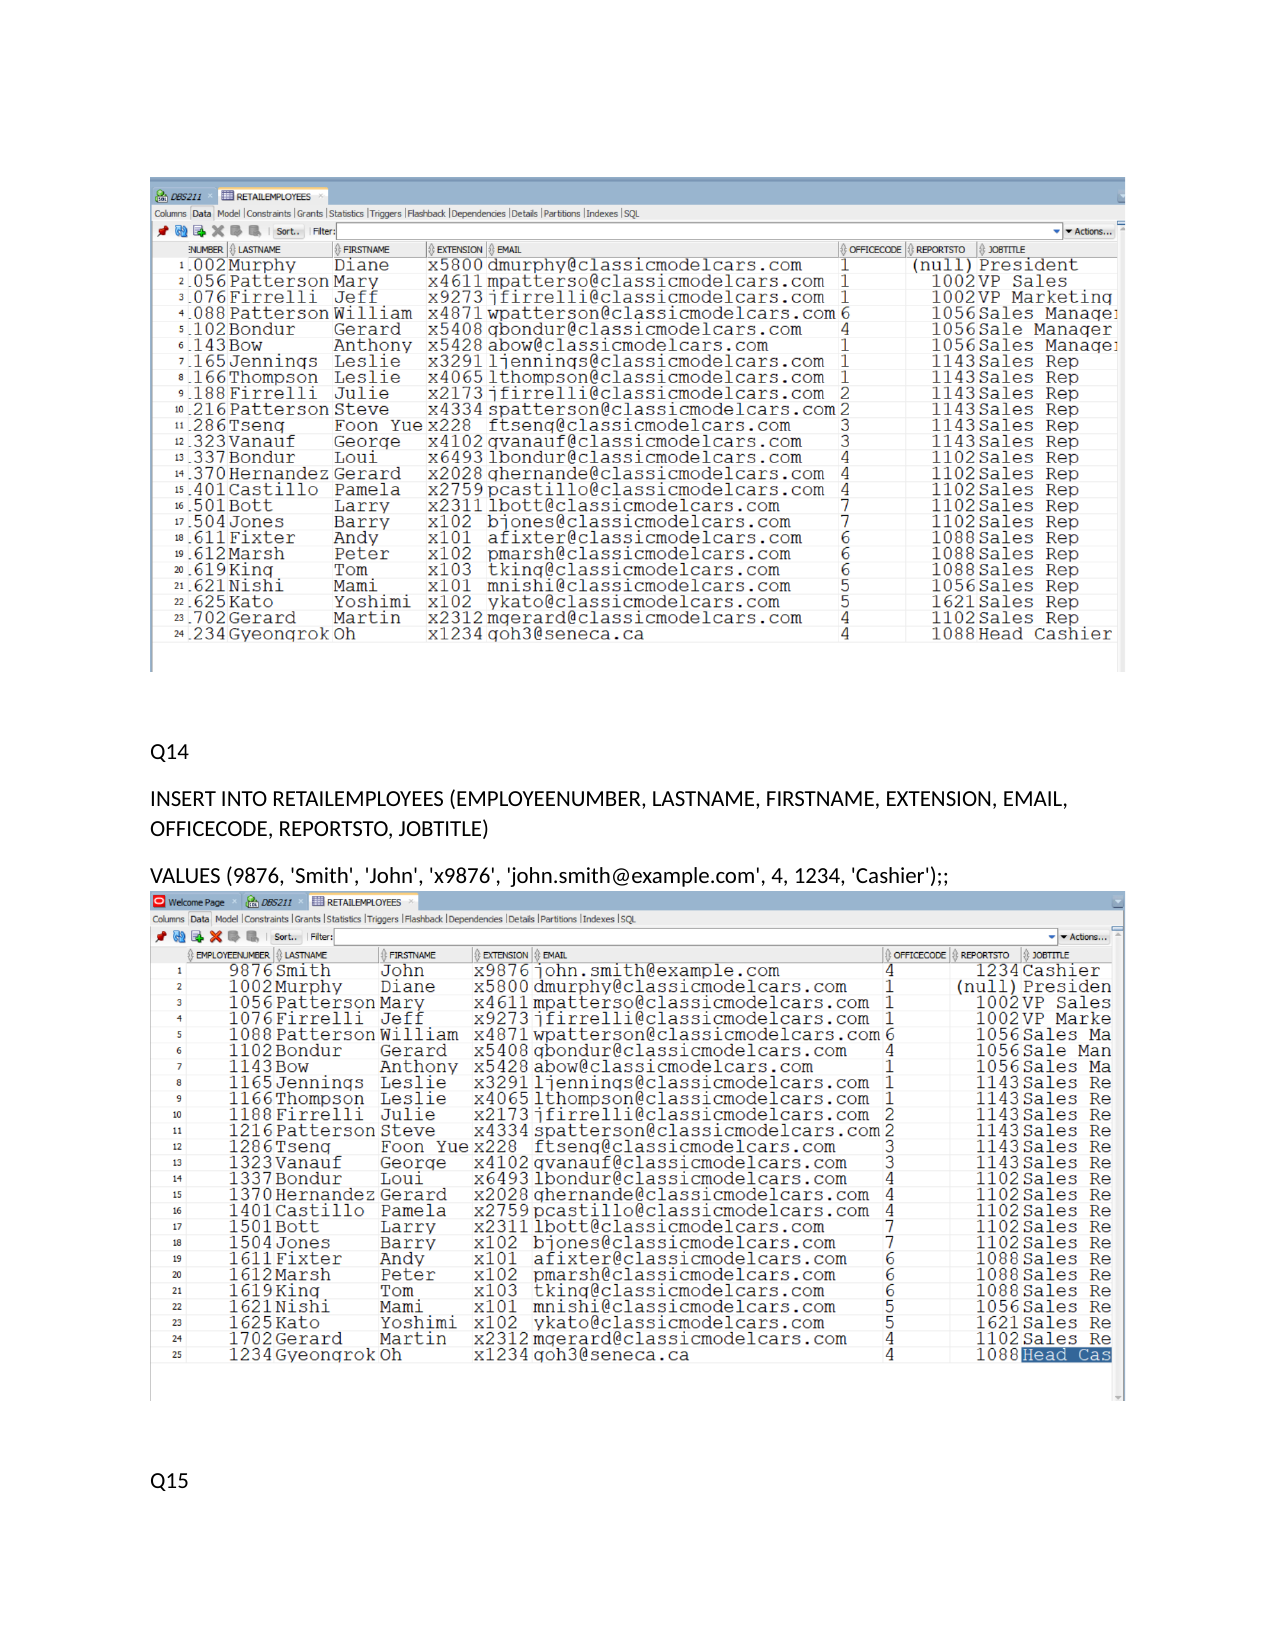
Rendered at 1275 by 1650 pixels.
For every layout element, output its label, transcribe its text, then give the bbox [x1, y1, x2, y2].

picture [150, 891, 1125, 1401]
text Q15 [150, 1466, 1125, 1494]
text VALUES (9876, 'Smith', 'John', 'x9876', 'john.smith@example.com', 4, 1234, 'Cashier');; [150, 861, 1125, 891]
text INSERT INTO RETAILEMPLOYEES (EMPLOYEENUMBER, LASTNAME, FIRSTNAME, EXTENSION, EMAIL, OFFICECODE, REPORTSTO, JOBTITLE) [150, 784, 1125, 842]
text Q14 [150, 737, 1125, 765]
picture [150, 177, 1125, 672]
